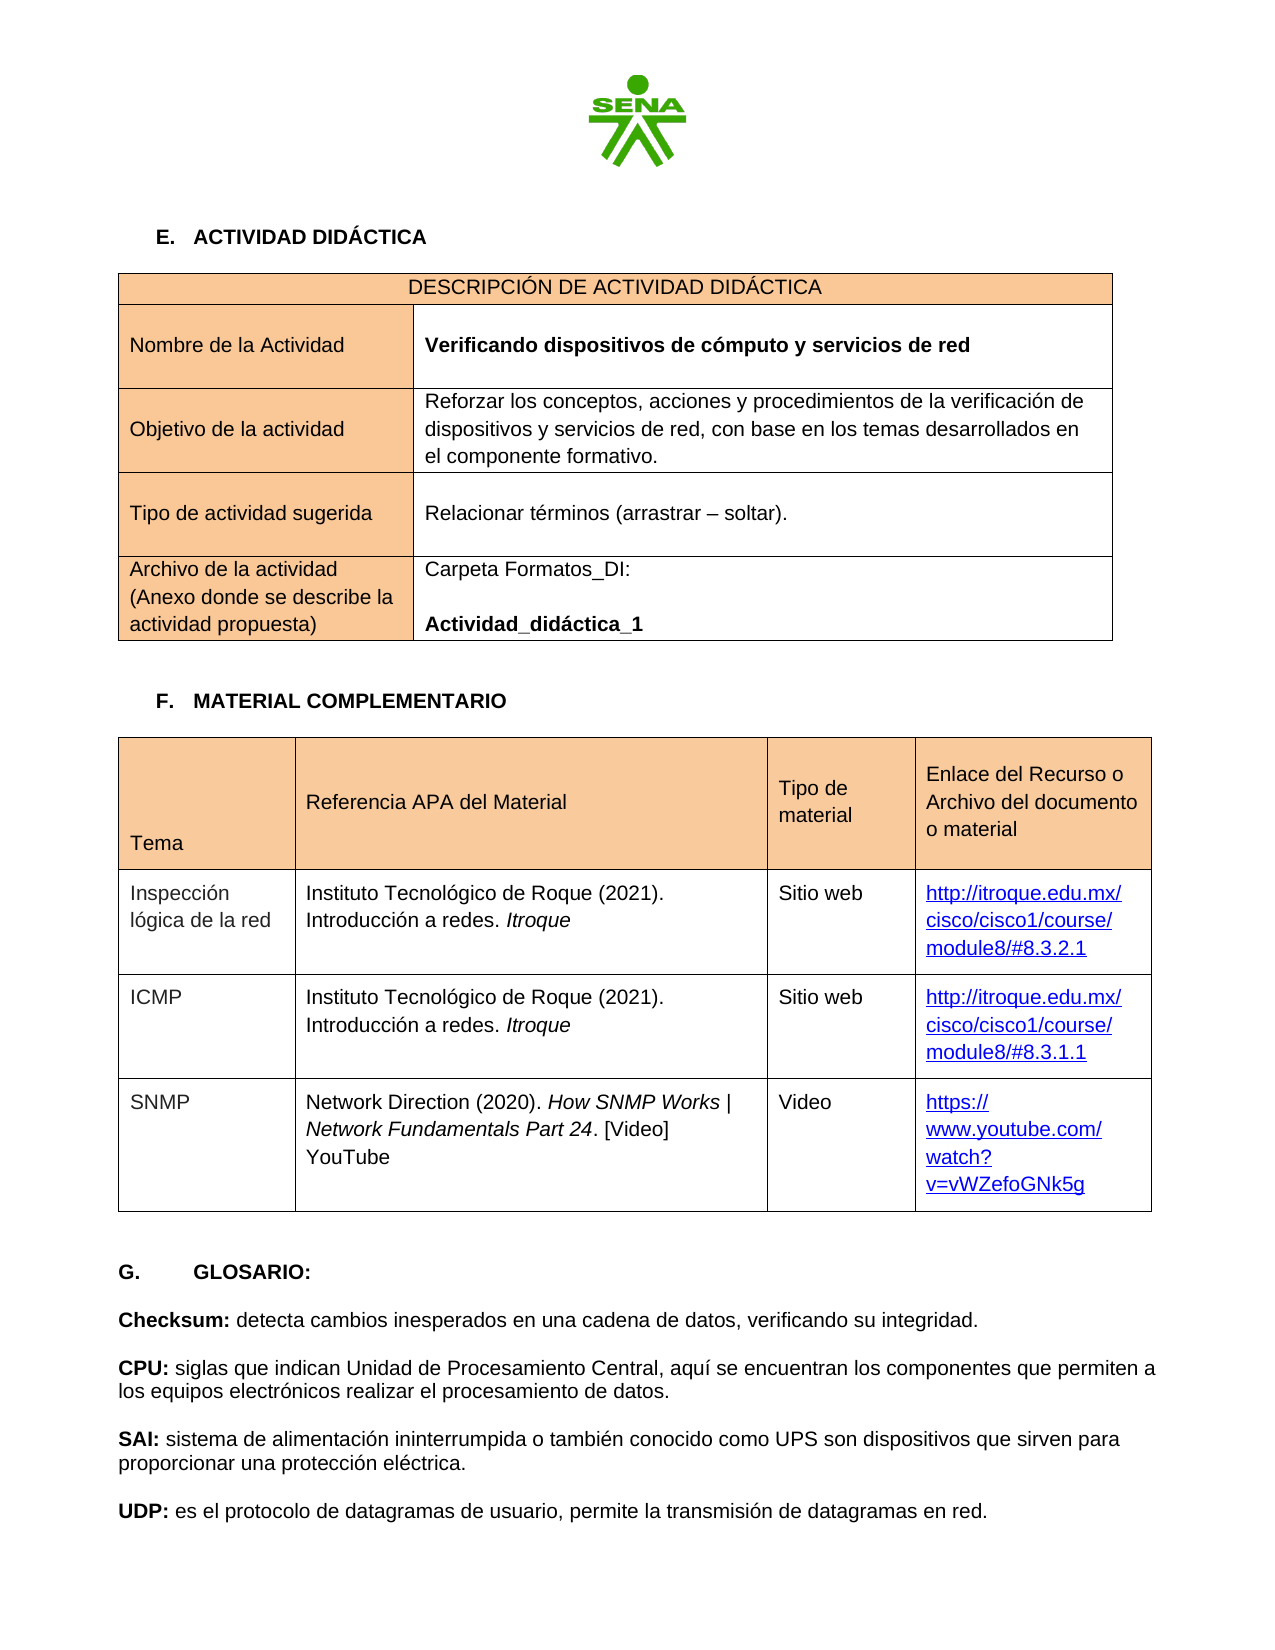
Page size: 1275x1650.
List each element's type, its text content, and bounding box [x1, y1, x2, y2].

table_header Tipo de material [768, 738, 915, 869]
text CPU: siglas que indican Unidad de Procesamiento Central, aquí se encuentran los componentes que permiten a los equipos electrónicos realizar el procesamiento de datos. [118, 1355, 1157, 1403]
table_cell Instituto Tecnológico de Roque (2021). Introducción a redes. Itroque [296, 870, 767, 974]
table_cell SNMP [119, 1079, 295, 1211]
table_cell Archivo de la actividad (Anexo donde se describe la actividad propuesta) [119, 557, 413, 640]
table_cell http://itroque.edu.mx/cisco/cisco1/course/module8/#8.3.1.1 [916, 975, 1151, 1078]
list ACTIVIDAD DIDÁCTICA [156, 225, 1157, 249]
list MATERIAL COMPLEMENTARIO [156, 689, 1157, 713]
table_cell Verificando dispositivos de cómputo y servicios de red [414, 305, 1112, 388]
table_cell Instituto Tecnológico de Roque (2021). Introducción a redes. Itroque [296, 975, 767, 1078]
table_header Tema [119, 738, 295, 869]
table_cell ICMP [119, 975, 295, 1078]
table_header DESCRIPCIÓN DE ACTIVIDAD DIDÁCTICA [119, 274, 1112, 304]
table_cell Objetivo de la actividad [119, 389, 413, 472]
table_cell https://www.youtube.com/watch?v=vWZefoGNk5g [916, 1079, 1151, 1211]
text SAI: sistema de alimentación ininterrumpida o también conocido como UPS son dispositivos que sirven para proporcionar una protección eléctrica. [118, 1427, 1157, 1475]
table_cell Tipo de actividad sugerida [119, 473, 413, 556]
table_header Referencia APA del Material [296, 738, 767, 869]
table_cell Nombre de la Actividad [119, 305, 413, 388]
table_cell Sitio web [768, 870, 915, 974]
table_cell Video [768, 1079, 915, 1211]
table_cell Inspección lógica de la red [119, 870, 295, 974]
table_cell Carpeta Formatos_DI: Actividad_didáctica_1 [414, 557, 1112, 640]
table_header Enlace del Recurso o Archivo del documento o material [916, 738, 1151, 869]
table_cell Relacionar términos (arrastrar – soltar). [414, 473, 1112, 556]
picture [588, 75, 687, 167]
list GLOSARIO: [118, 1259, 1157, 1283]
table_cell Network Direction (2020). How SNMP Works | Network Fundamentals Part 24. [Video] YouTube [296, 1079, 767, 1211]
table_cell Reforzar los conceptos, acciones y procedimientos de la verificación de dispositivos y servicios de red, con base en los temas desarrollados en el componente formativo. [414, 389, 1112, 472]
text Checksum: detecta cambios inesperados en una cadena de datos, verificando su integridad. [118, 1307, 1157, 1331]
table_cell http://itroque.edu.mx/cisco/cisco1/course/module8/#8.3.2.1 [916, 870, 1151, 974]
table_cell Sitio web [768, 975, 915, 1078]
text UDP: es el protocolo de datagramas de usuario, permite la transmisión de datagramas en red. [118, 1499, 1157, 1523]
